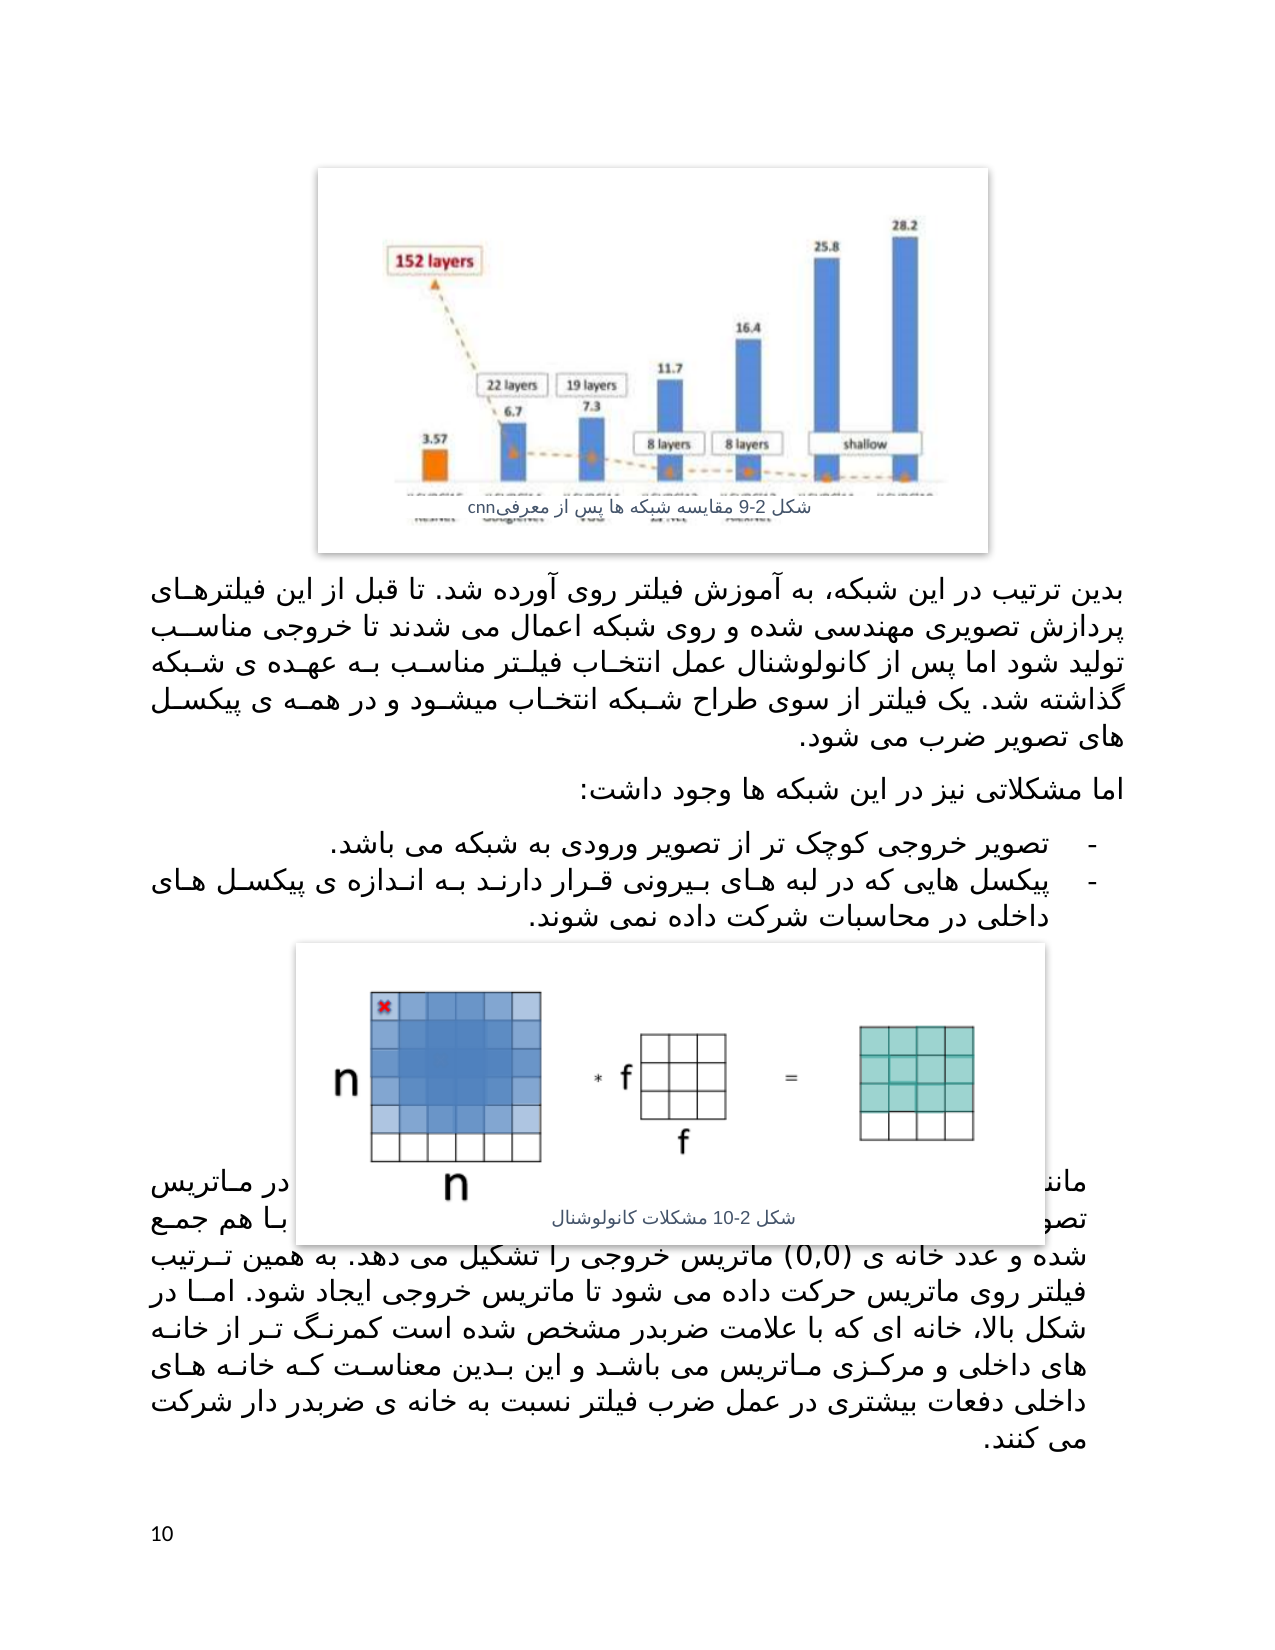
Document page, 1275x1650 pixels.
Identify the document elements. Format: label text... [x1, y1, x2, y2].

list پیکسل هایی که در لبه های بیرونی قرار دارند به اندازه ی پیکسل های داخلی در محاسبات شرکت داده نمی شوند. [150, 863, 1087, 933]
picture [311, 958, 1031, 1206]
text مانند آچه در شکل 2-10 نشان داده شده است، فیلتری با ابعاد f*f در ماتریس تصویر با ابعاد n*n از پیکسل (0,0) ضرب می شود. مقادیر جدید با هم جمع شده و عدد خانه ی (0,0) ماتریس خروجی را تشکیل می دهد. به همین ترتیب فیلتر روی ماتریس حرکت داده می شود تا ماتریس خروجی ایجاد شود. اما در شکل بالا، خانه ای که با علامت ضربدر مشخص شده است کمرنگ تر از خانه های داخلی و مرکزی ماتریس می باشد و این بدین معناست که خانه های داخلی دفعات بیشتری در عمل ضرب فیلتر نسبت به خانه ی ضربدر دار شرکت می کنند. [150, 1164, 1087, 1455]
text بدین ترتیب در این شبکه، به آموزش فیلتر روی آورده شد. تا قبل از این فیلترهای پردازش تصویری مهندسی شده و روی شبکه اعمال می شدند تا خروجی مناسب تولید شود اما پس از کانولوشنال عمل انتخاب فیلتر مناسب به عهده ی شبکه گذاشته شد. یک فیلتر از سوی طراح شبکه انتخاب میشود و در همه ی پیکسل های تصویر ضرب می شود. [150, 572, 1125, 753]
list تصویر خروجی کوچک تر از تصویر ورودی به شبکه می باشد. [150, 826, 1087, 860]
picture [333, 182, 973, 539]
text اما مشکلاتی نیز در این شبکه ها وجود داشت: [150, 772, 1125, 806]
